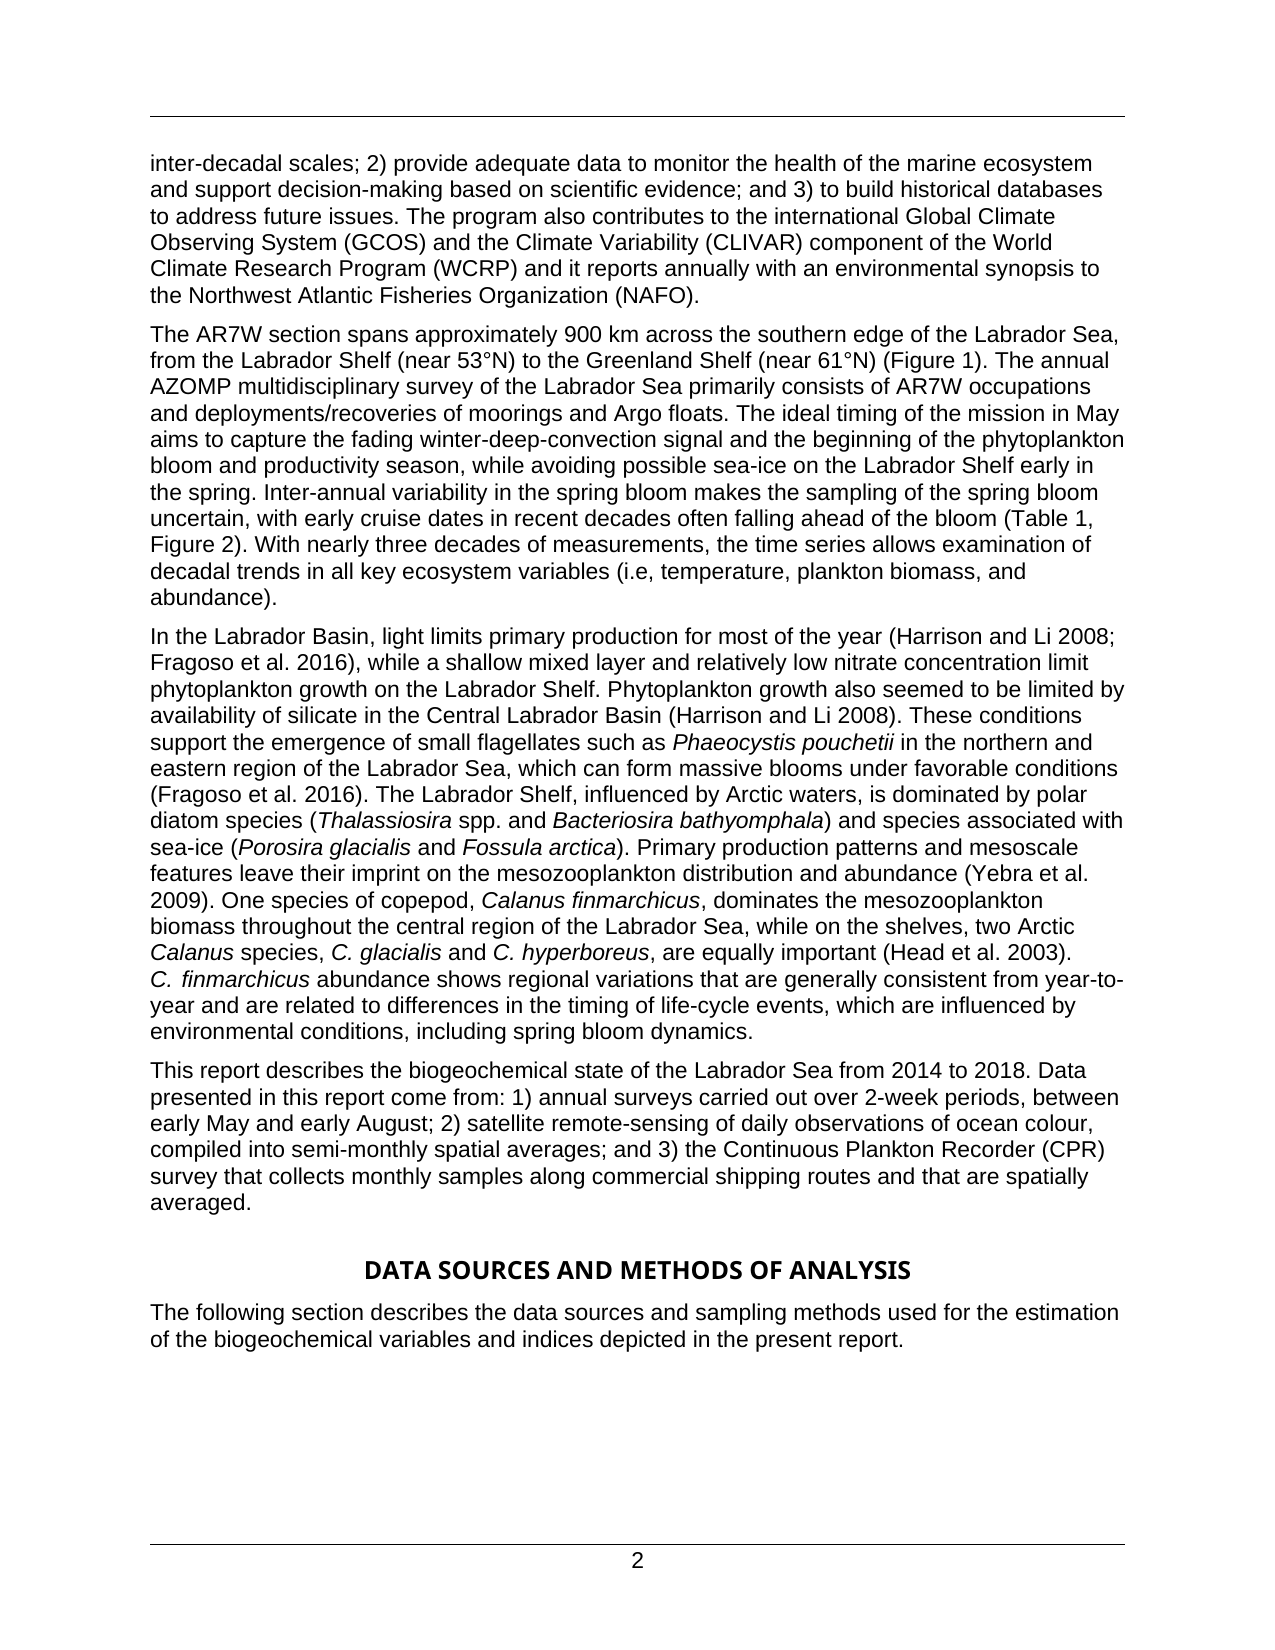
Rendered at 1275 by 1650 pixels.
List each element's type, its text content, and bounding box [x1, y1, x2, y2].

text In the Labrador Basin, light limits primary production for most of the year (Harrison and Li 2008; Fragoso et al. 2016), while a shallow mixed layer and relatively low nitrate concentration limit phytoplankton growth on the Labrador Shelf. Phytoplankton growth also seemed to be limited by availability of silicate in the Central Labrador Basin (Harrison and Li 2008). These conditions support the emergence of small flagellates such as Phaeocystis pouchetii in the northern and eastern region of the Labrador Sea, which can form massive blooms under favorable conditions (Fragoso et al. 2016). The Labrador Shelf, influenced by Arctic waters, is dominated by polar diatom species (Thalassiosira spp. and Bacteriosira bathyomphala) and species associated with sea-ice (Porosira glacialis and Fossula arctica). Primary production patterns and mesoscale features leave their imprint on the mesozooplankton distribution and abundance (Yebra et al. 2009). One species of copepod, Calanus finmarchicus, dominates the mesozooplankton biomass throughout the central region of the Labrador Sea, while on the shelves, two Arctic Calanus species, C. glacialis and C. hyperboreus, are equally important (Head et al. 2003). C. finmarchicus abundance shows regional variations that are generally consistent from year-to-year and are related to differences in the timing of life-cycle events, which are influenced by environmental conditions, including spring bloom dynamics. [150, 623, 1125, 1045]
text The following section describes the data sources and sampling methods used for the estimation of the biogeochemical variables and indices depicted in the present report. [150, 1299, 1125, 1352]
text This report describes the biogeochemical state of the Labrador Sea from 2014 to 2018. Data presented in this report come from: 1) annual surveys carried out over 2-week periods, between early May and early August; 2) satellite remote-sensing of daily observations of ocean colour, compiled into semi-monthly spatial averages; and 3) the Continuous Plankton Recorder (CPR) survey that collects monthly samples along commercial shipping routes and that are spatially averaged. [150, 1057, 1125, 1215]
subtitle Data Sources and Methods of Analysis [150, 1253, 1125, 1287]
text The AR7W section spans approximately 900 km across the southern edge of the Labrador Sea, from the Labrador Shelf (near 53°N) to the Greenland Shelf (near 61°N) (Figure 1). The annual AZOMP multidisciplinary survey of the Labrador Sea primarily consists of AR7W occupations and deployments/recoveries of moorings and Argo floats. The ideal timing of the mission in May aims to capture the fading winter-deep-convection signal and the beginning of the phytoplankton bloom and productivity season, while avoiding possible sea-ice on the Labrador Shelf early in the spring. Inter-annual variability in the spring bloom makes the sampling of the spring bloom uncertain, with early cruise dates in recent decades often falling ahead of the bloom (Table 1, Figure 2). With nearly three decades of measurements, the time series allows examination of decadal trends in all key ecosystem variables (i.e, temperature, plankton biomass, and abundance). [150, 321, 1125, 611]
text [150, 150, 1125, 308]
